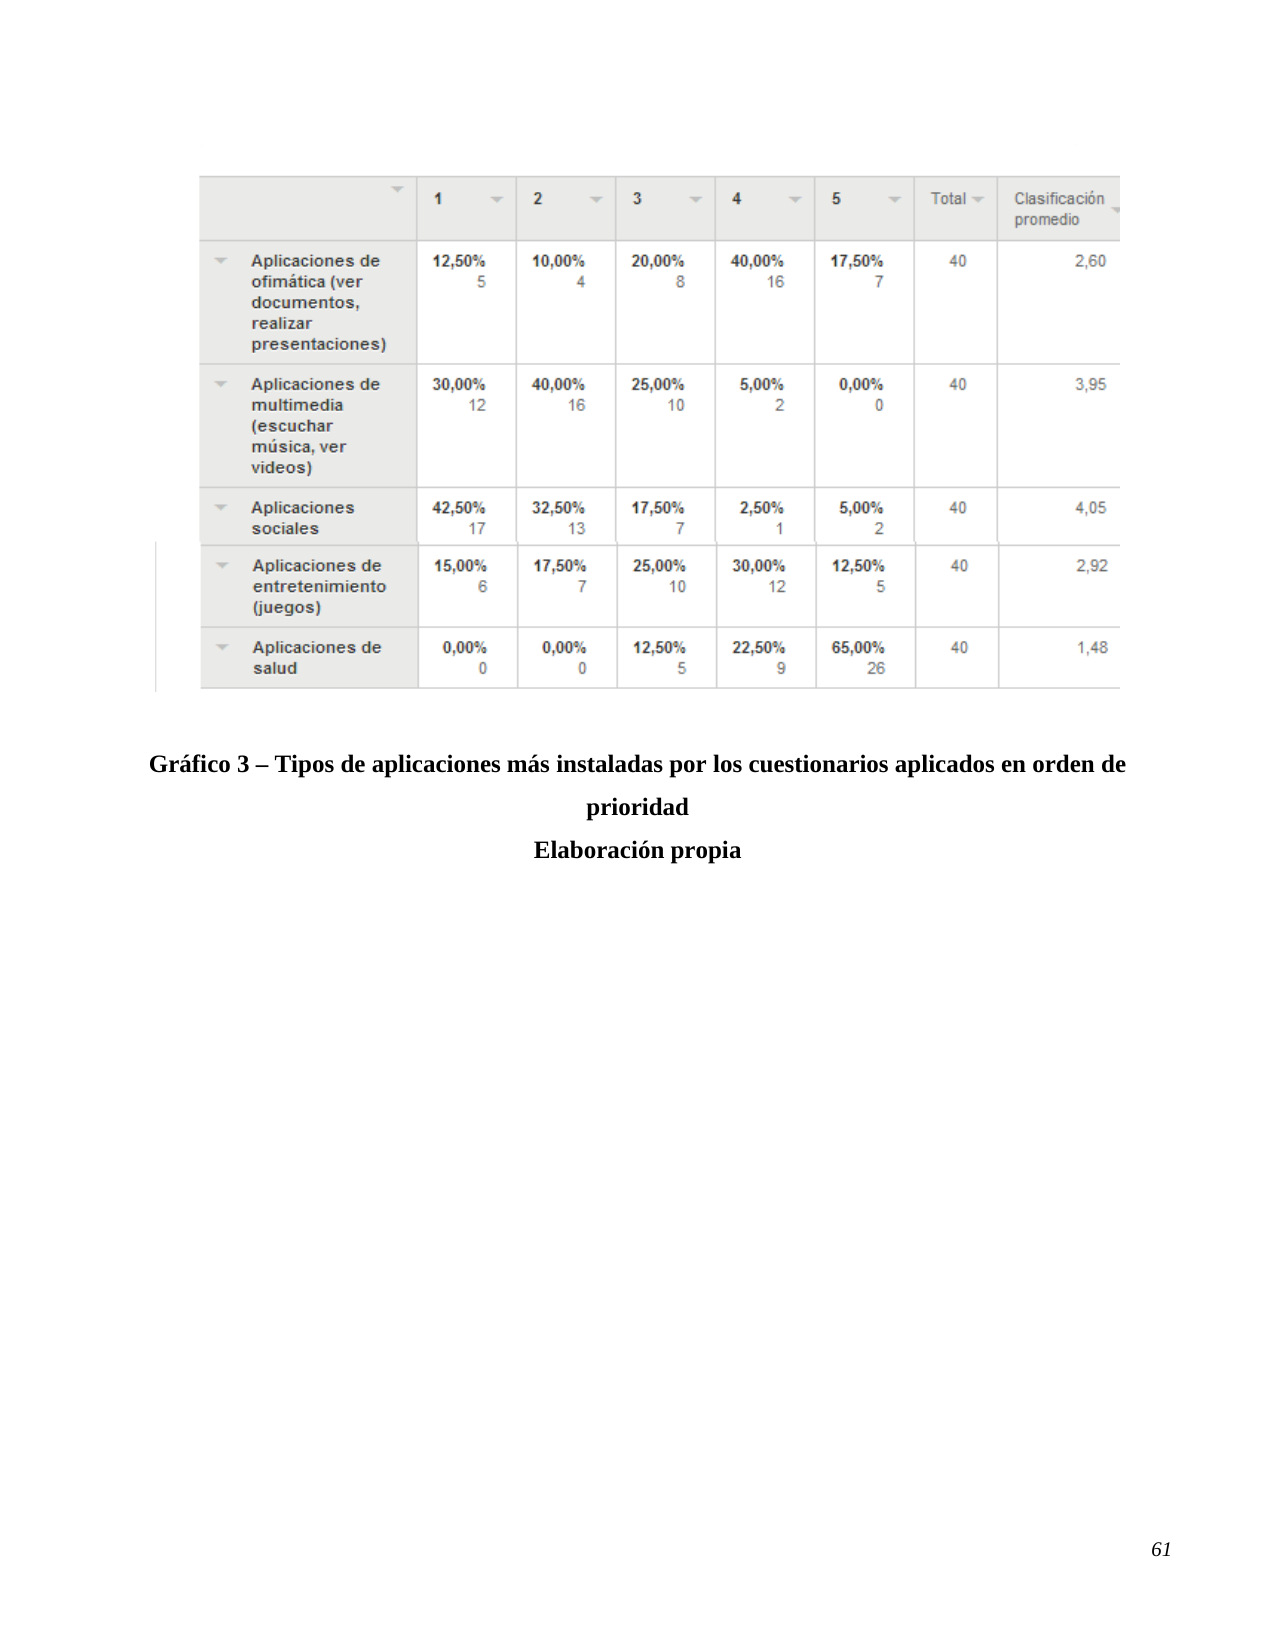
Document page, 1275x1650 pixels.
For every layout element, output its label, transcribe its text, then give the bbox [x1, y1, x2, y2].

text Gráfico 3 – Tipos de aplicaciones más instaladas por los cuestionarios aplicados en orden de prioridad [103, 749, 1172, 821]
text Elaboración propia [103, 835, 1172, 864]
picture [155, 143, 1120, 692]
